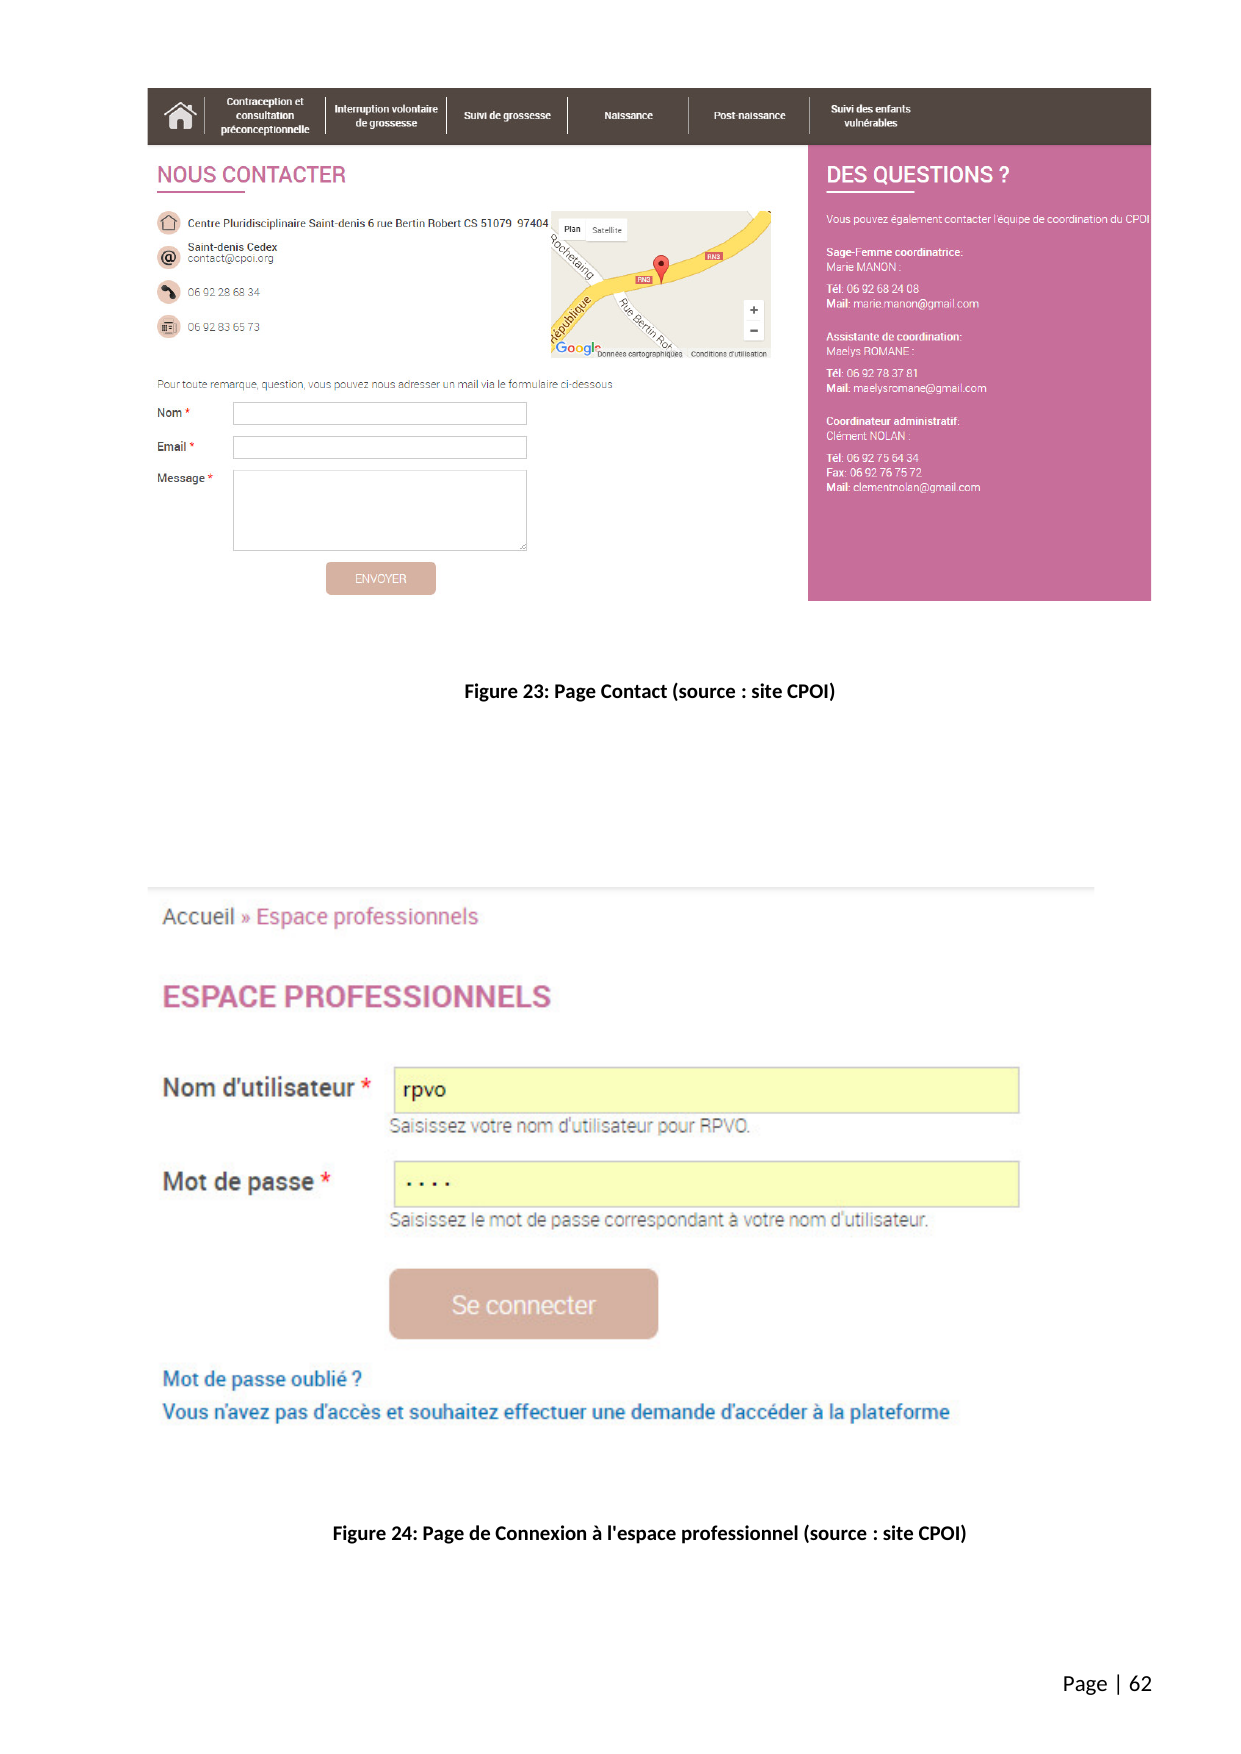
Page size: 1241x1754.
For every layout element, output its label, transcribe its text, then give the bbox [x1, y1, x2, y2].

picture [147, 88, 1152, 601]
picture [147, 887, 1095, 1496]
text Figure 23: Page Contact (source : site CPOI) [148, 678, 1152, 704]
text Figure 24: Page de Connexion à l'espace professionnel (source : site CPOI) [148, 1520, 1152, 1546]
